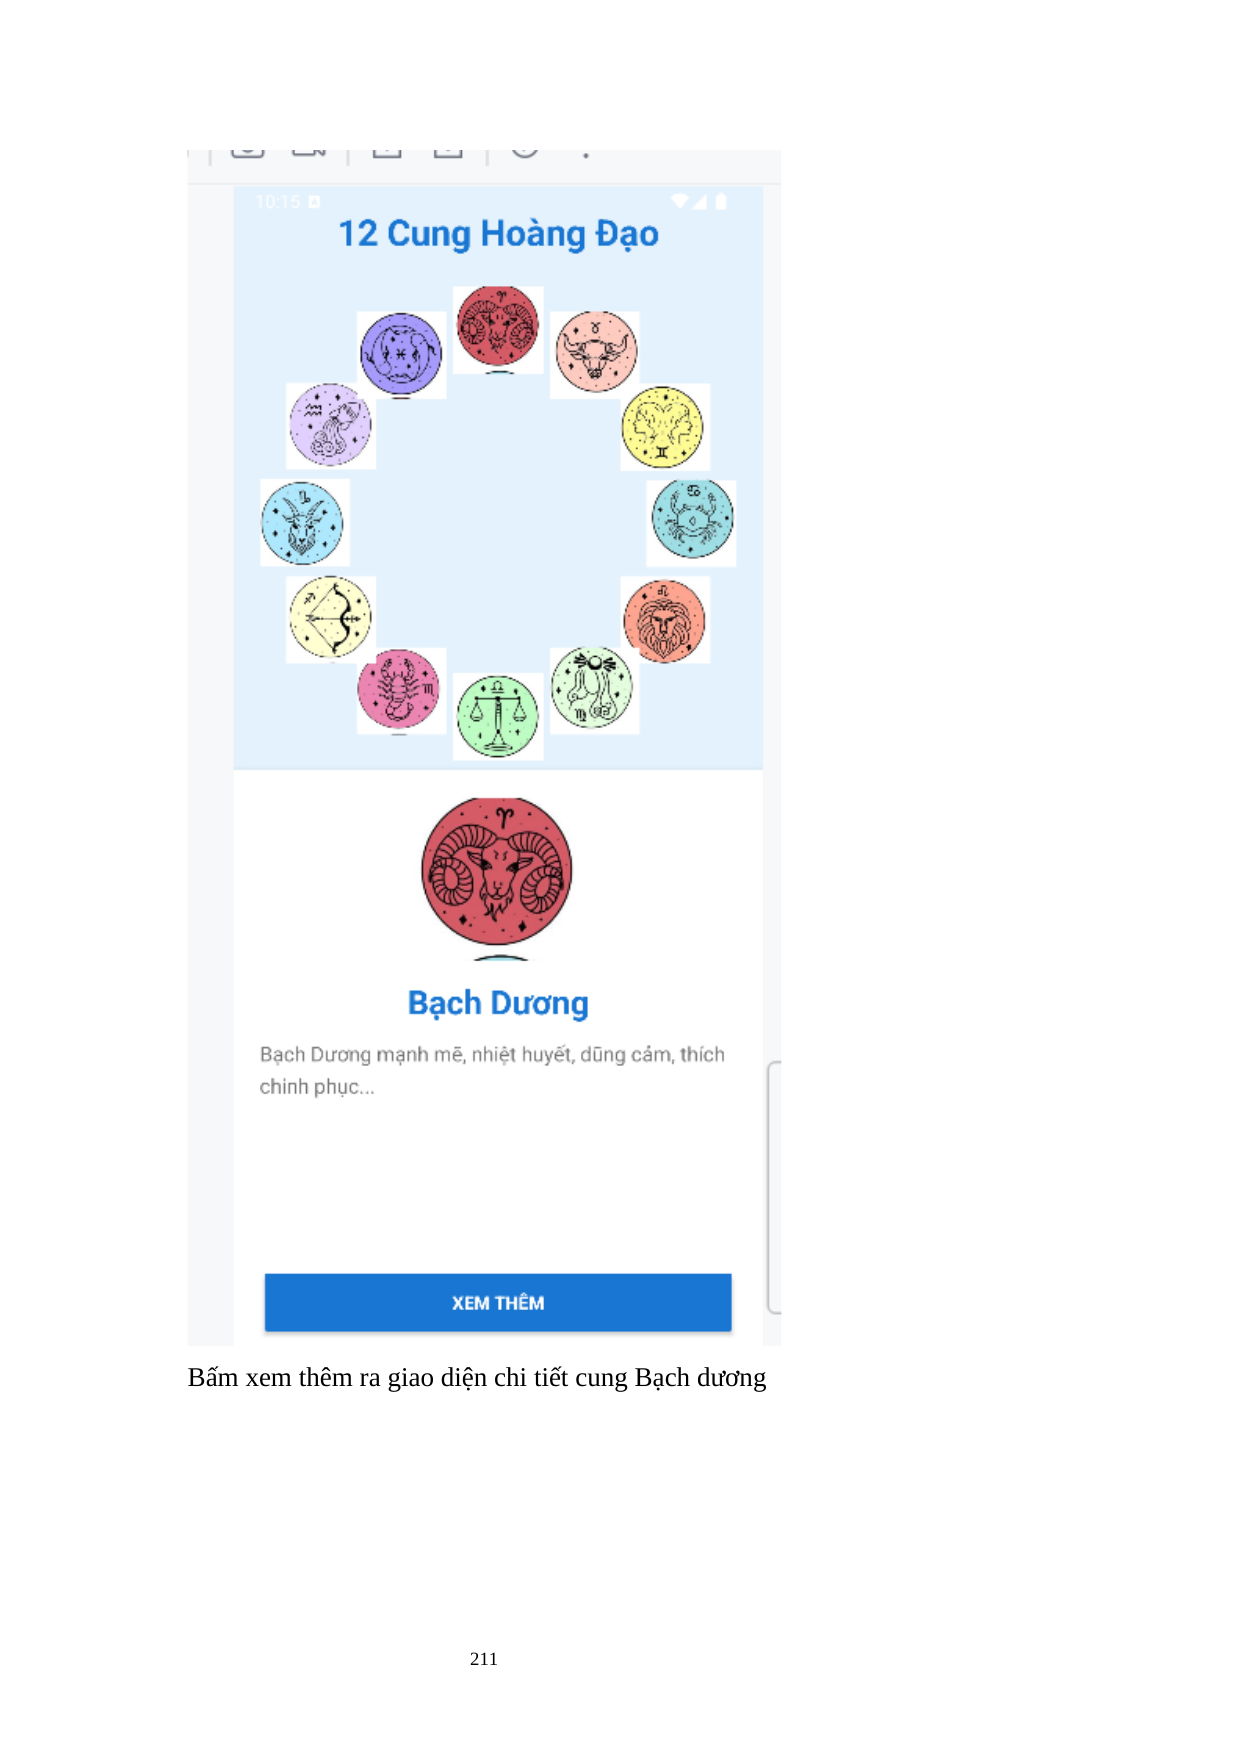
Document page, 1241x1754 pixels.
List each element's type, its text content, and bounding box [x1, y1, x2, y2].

list Bấm xem thêm ra giao diện chi tiết cung Bạch dương [187, 1361, 1053, 1392]
picture [187, 150, 782, 1346]
